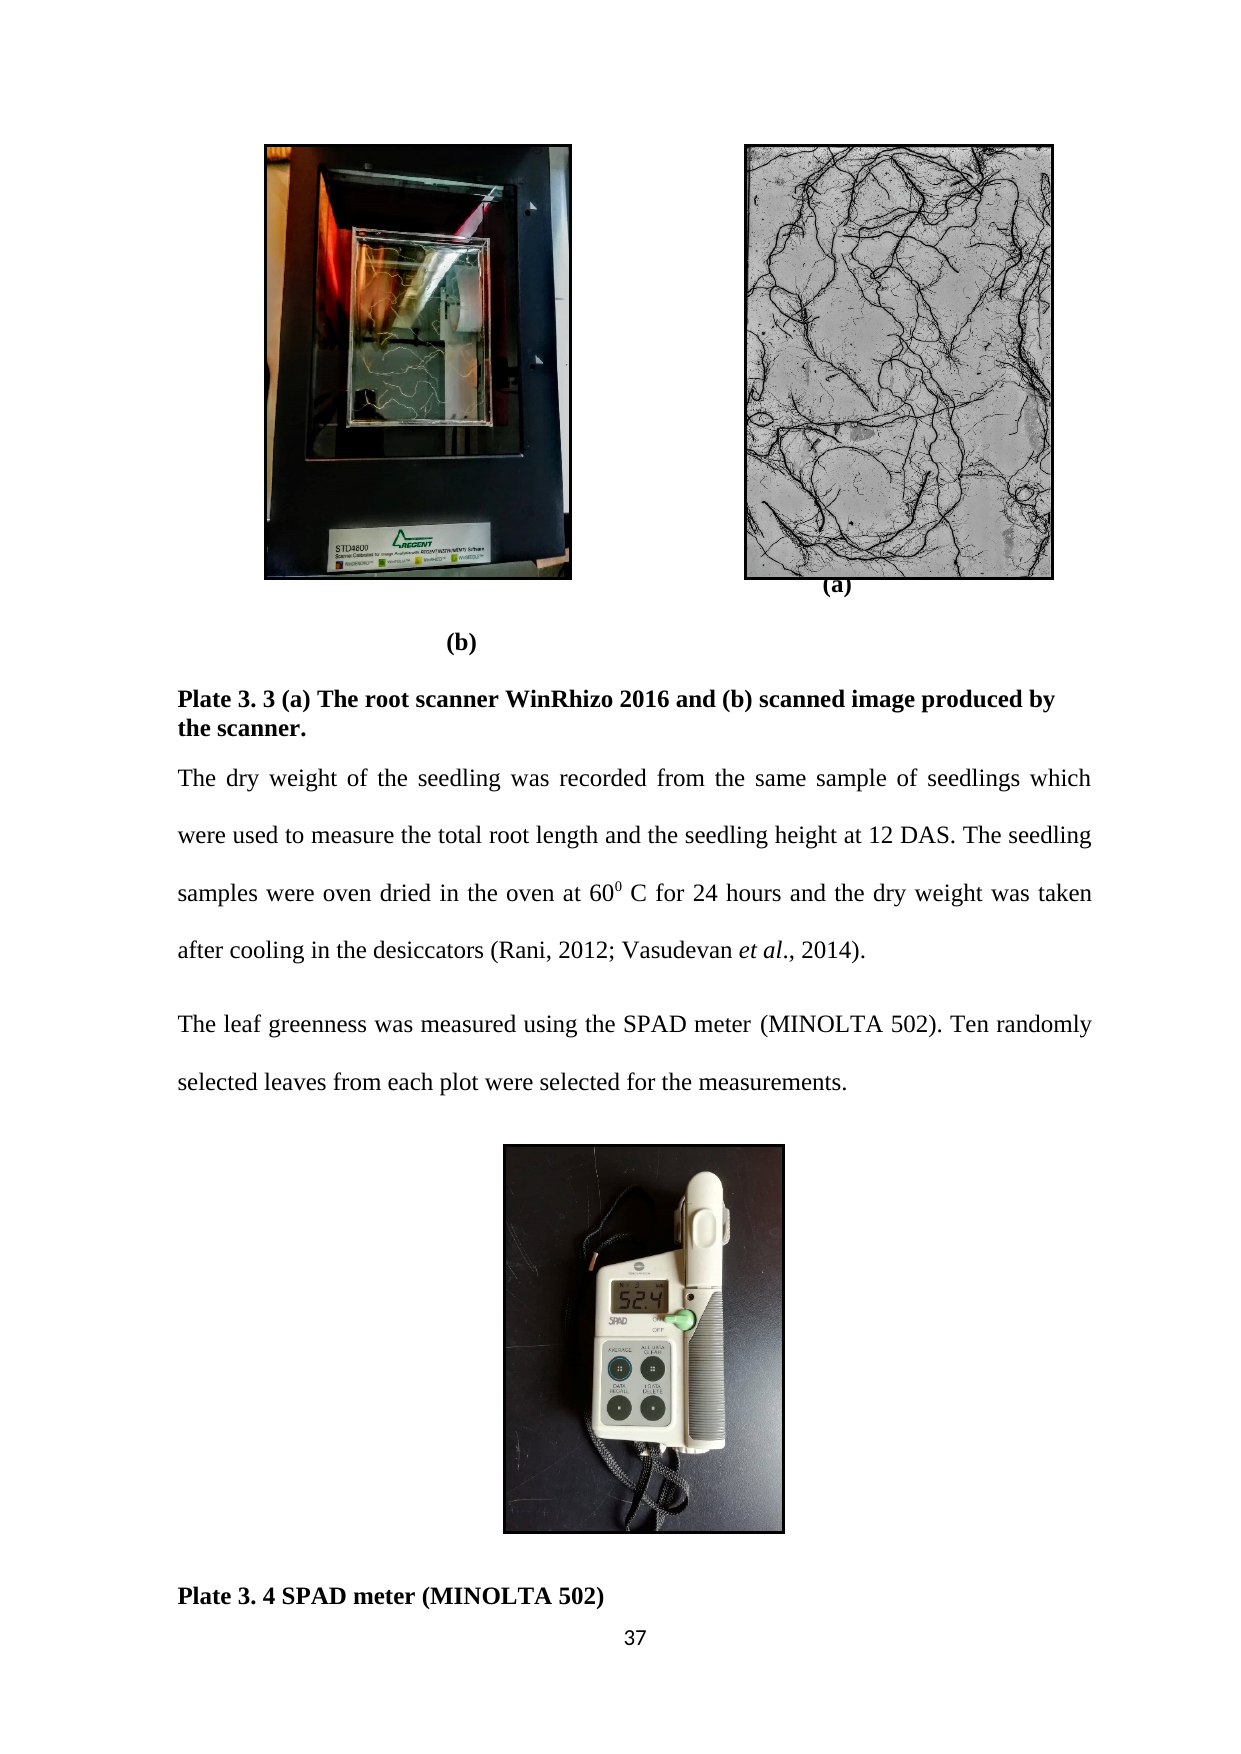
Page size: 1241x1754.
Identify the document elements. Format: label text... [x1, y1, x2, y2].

picture [747, 147, 1051, 577]
text Plate 3. 3 (a) The root scanner WinRhizo 2016 and (b) scanned image produced by the scanner. [177, 684, 1092, 742]
text The leaf greenness was measured using the SPAD meter (MINOLTA 502). Ten randomly selected leaves from each plot were selected for the measurements. [177, 1009, 1092, 1096]
text The dry weight of the seedling was recorded from the same sample of seedlings which were used to measure the total root length and the seedling height at 12 DAS. The seedling samples were oven dried in the oven at 600 C for 24 hours and the dry weight was taken after cooling in the desiccators (Rani, 2012; Vasudevan et al., 2014). [177, 763, 1092, 964]
text Plate 3. 4 SPAD meter (MINOLTA 502) [177, 1581, 1092, 1609]
picture [267, 147, 569, 577]
list (b) [408, 569, 1092, 656]
picture [506, 1147, 782, 1531]
